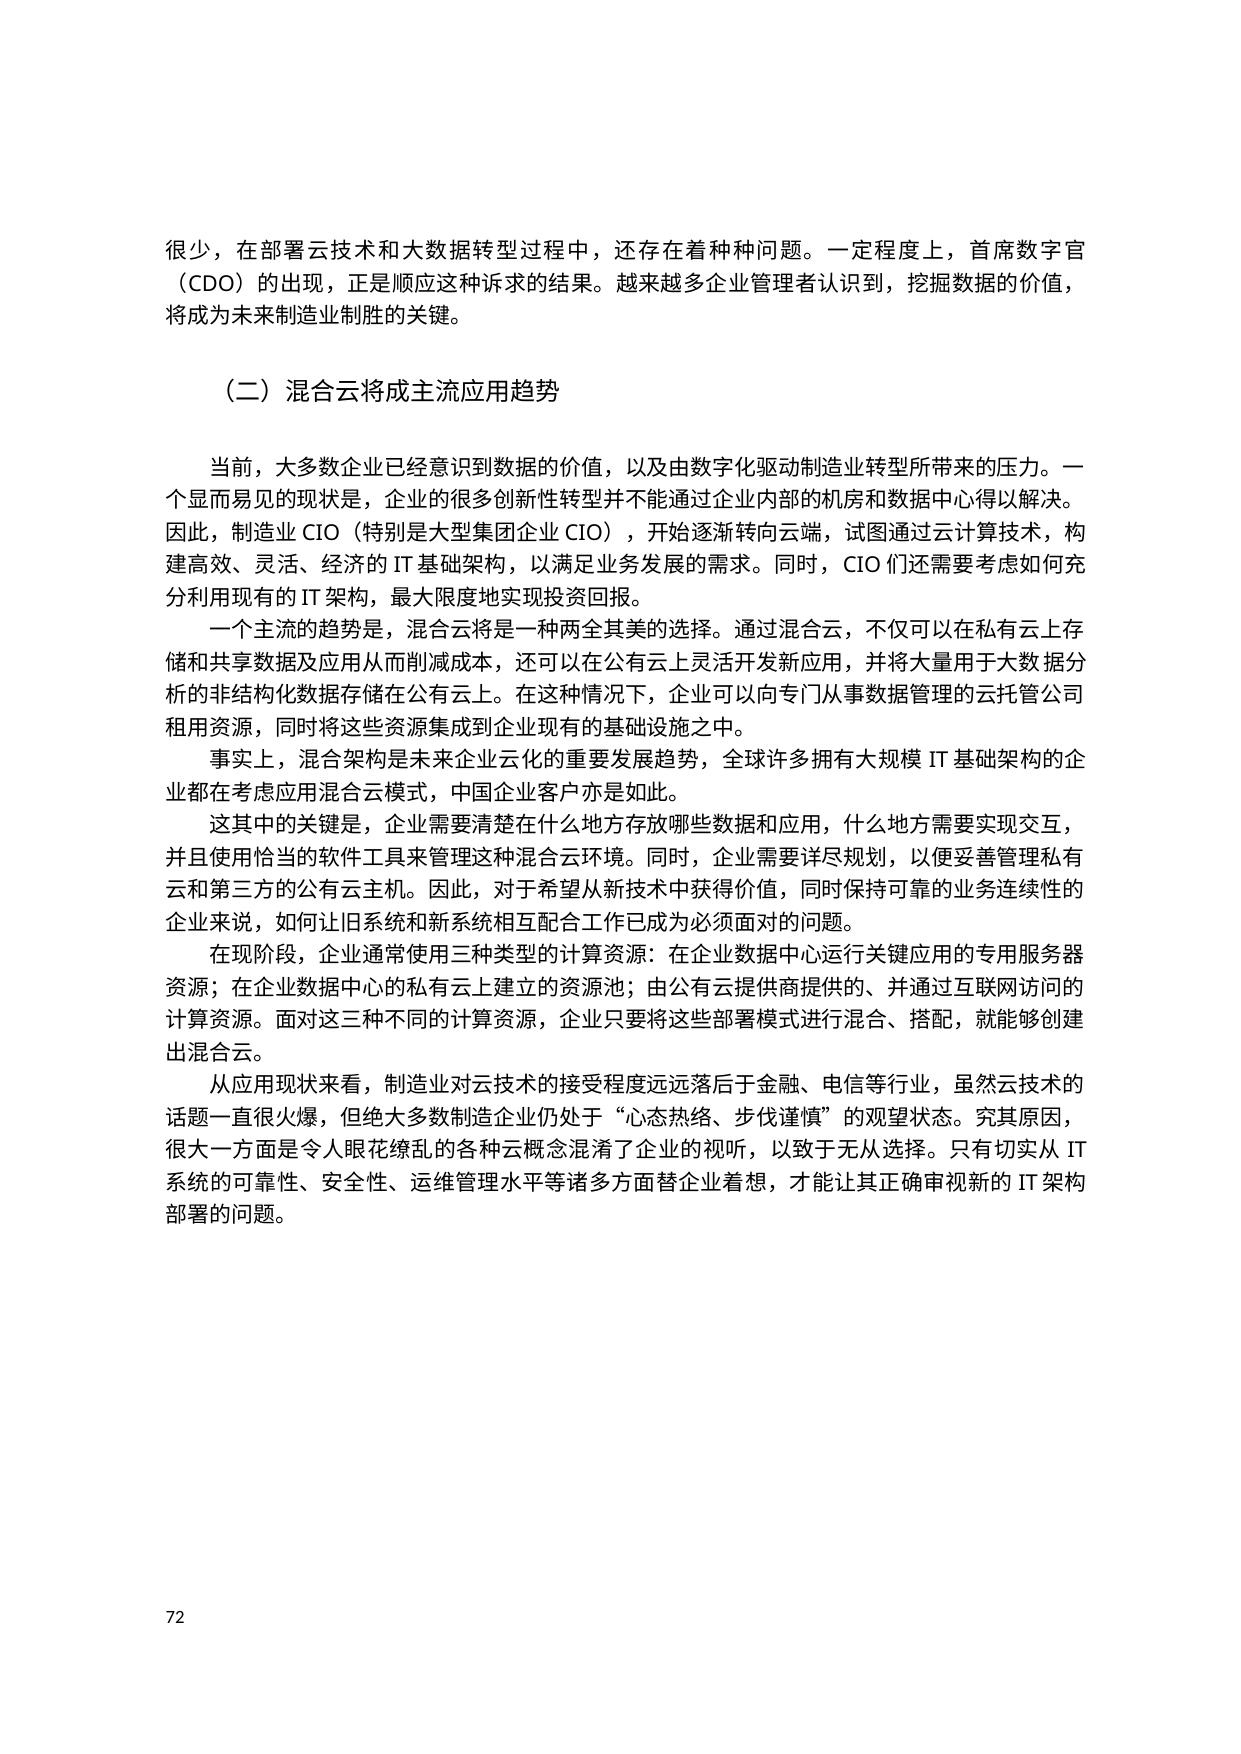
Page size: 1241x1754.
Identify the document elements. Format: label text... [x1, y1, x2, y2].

text 当前，大多数企业已经意识到数据的价值，以及由数字化驱动制造业转型所带来的压力。一个显而易见的现状是，企业的很多创新性转型并不能通过企业内部的机房和数据中心得以解决。因此，制造业CIO（特别是大型集团企业CIO），开始逐渐转向云端，试图通过云计算技术，构建高效、灵活、经济的IT基础架构，以满足业务发展的需求。同时，CIO们还需要考虑如何充分利用现有的IT架构，最大限度地实现投资回报。 [165, 449, 1087, 483]
subtitle （二）混合云将成主流应用趋势 [165, 357, 1087, 422]
text 一个主流的趋势是，混合云将是一种两全其美的选择。通过混合云，不仅可以在私有云上存储和共享数据及应用从而削减成本，还可以在公有云上灵活开发新应用，并将大量用于大数据分析的非结构化数据存储在公有云上。在这种情况下，企业可以向专门从事数据管理的云托管公司租用资源，同时将这些资源集成到企业现有的基础设施之中。 [165, 709, 1087, 742]
text 这其中的关键是，企业需要清楚在什么地方存放哪些数据和应用，什么地方需要实现交互，并且使用恰当的软件工具来管理这种混合云环境。同时，企业需要详尽规划，以便妥善管理私有云和第三方的公有云主机。因此，对于希望从新技术中获得价值，同时保持可靠的业务连续性的企业来说，如何让旧系统和新系统相互配合工作已成为必须面对的问题。 [165, 904, 1087, 937]
text 这其中的关键是，企业需要清楚在什么地方存放哪些数据和应用，什么地方需要实现交互，并且使用恰当的软件工具来管理这种混合云环境。同时，企业需要详尽规划，以便妥善管理私有云和第三方的公有云主机。因此，对于希望从新技术中获得价值，同时保持可靠的业务连续性的企业来说，如何让旧系统和新系统相互配合工作已成为必须面对的问题。 [165, 807, 1087, 840]
text 一个主流的趋势是，混合云将是一种两全其美的选择。通过混合云，不仅可以在私有云上存储和共享数据及应用从而削减成本，还可以在公有云上灵活开发新应用，并将大量用于大数据分析的非结构化数据存储在公有云上。在这种情况下，企业可以向专门从事数据管理的云托管公司租用资源，同时将这些资源集成到企业现有的基础设施之中。 [165, 612, 1087, 645]
text 在现阶段，企业通常使用三种类型的计算资源：在企业数据中心运行关键应用的专用服务器资源；在企业数据中心的私有云上建立的资源池；由公有云提供商提供的、并通过互联网访问的计算资源。面对这三种不同的计算资源，企业只要将这些部署模式进行混合、搭配，就能够创建出混合云。 [165, 1034, 1087, 1067]
text 在现阶段，企业通常使用三种类型的计算资源：在企业数据中心运行关键应用的专用服务器资源；在企业数据中心的私有云上建立的资源池；由公有云提供商提供的、并通过互联网访问的计算资源。面对这三种不同的计算资源，企业只要将这些部署模式进行混合、搭配，就能够创建出混合云。 [165, 937, 1087, 970]
text 事实上，混合架构是未来企业云化的重要发展趋势，全球许多拥有大规模IT基础架构的企业都在考虑应用混合云模式，中国企业客户亦是如此。 [165, 742, 1087, 807]
text 当前，大多数企业已经意识到数据的价值，以及由数字化驱动制造业转型所带来的压力。一个显而易见的现状是，企业的很多创新性转型并不能通过企业内部的机房和数据中心得以解决。因此，制造业CIO（特别是大型集团企业CIO），开始逐渐转向云端，试图通过云计算技术，构建高效、灵活、经济的IT基础架构，以满足业务发展的需求。同时，CIO们还需要考虑如何充分利用现有的IT架构，最大限度地实现投资回报。 [165, 514, 1087, 612]
text 在很多制造业企业里，由于受到传统组织架构与管理体制的局限，同时懂得IT和OT的专家很少，在部署云技术和大数据转型过程中，还存在着种种问题。一定程度上，首席数字官（CDO）的出现，正是顺应这种诉求的结果。越来越多企业管理者认识到，挖掘数据的价值，将成为未来制造业制胜的关键。 [165, 297, 1087, 330]
text 从应用现状来看，制造业对云技术的接受程度远远落后于金融、电信等行业，虽然云技术的话题一直很火爆，但绝大多数制造企业仍处于“心态热络、步伐谨慎”的观望状态。究其原因，很大一方面是令人眼花缭乱的各种云概念混淆了企业的视听，以致于无从选择。只有切实从IT系统的可靠性、安全性、运维管理水平等诸多方面替企业着想，才能让其正确审视新的IT架构部署的问题。 [165, 1164, 1087, 1229]
text 从应用现状来看，制造业对云技术的接受程度远远落后于金融、电信等行业，虽然云技术的话题一直很火爆，但绝大多数制造企业仍处于“心态热络、步伐谨慎”的观望状态。究其原因，很大一方面是令人眼花缭乱的各种云概念混淆了企业的视听，以致于无从选择。只有切实从IT系统的可靠性、安全性、运维管理水平等诸多方面替企业着想，才能让其正确审视新的IT架构部署的问题。 [165, 1067, 1087, 1100]
